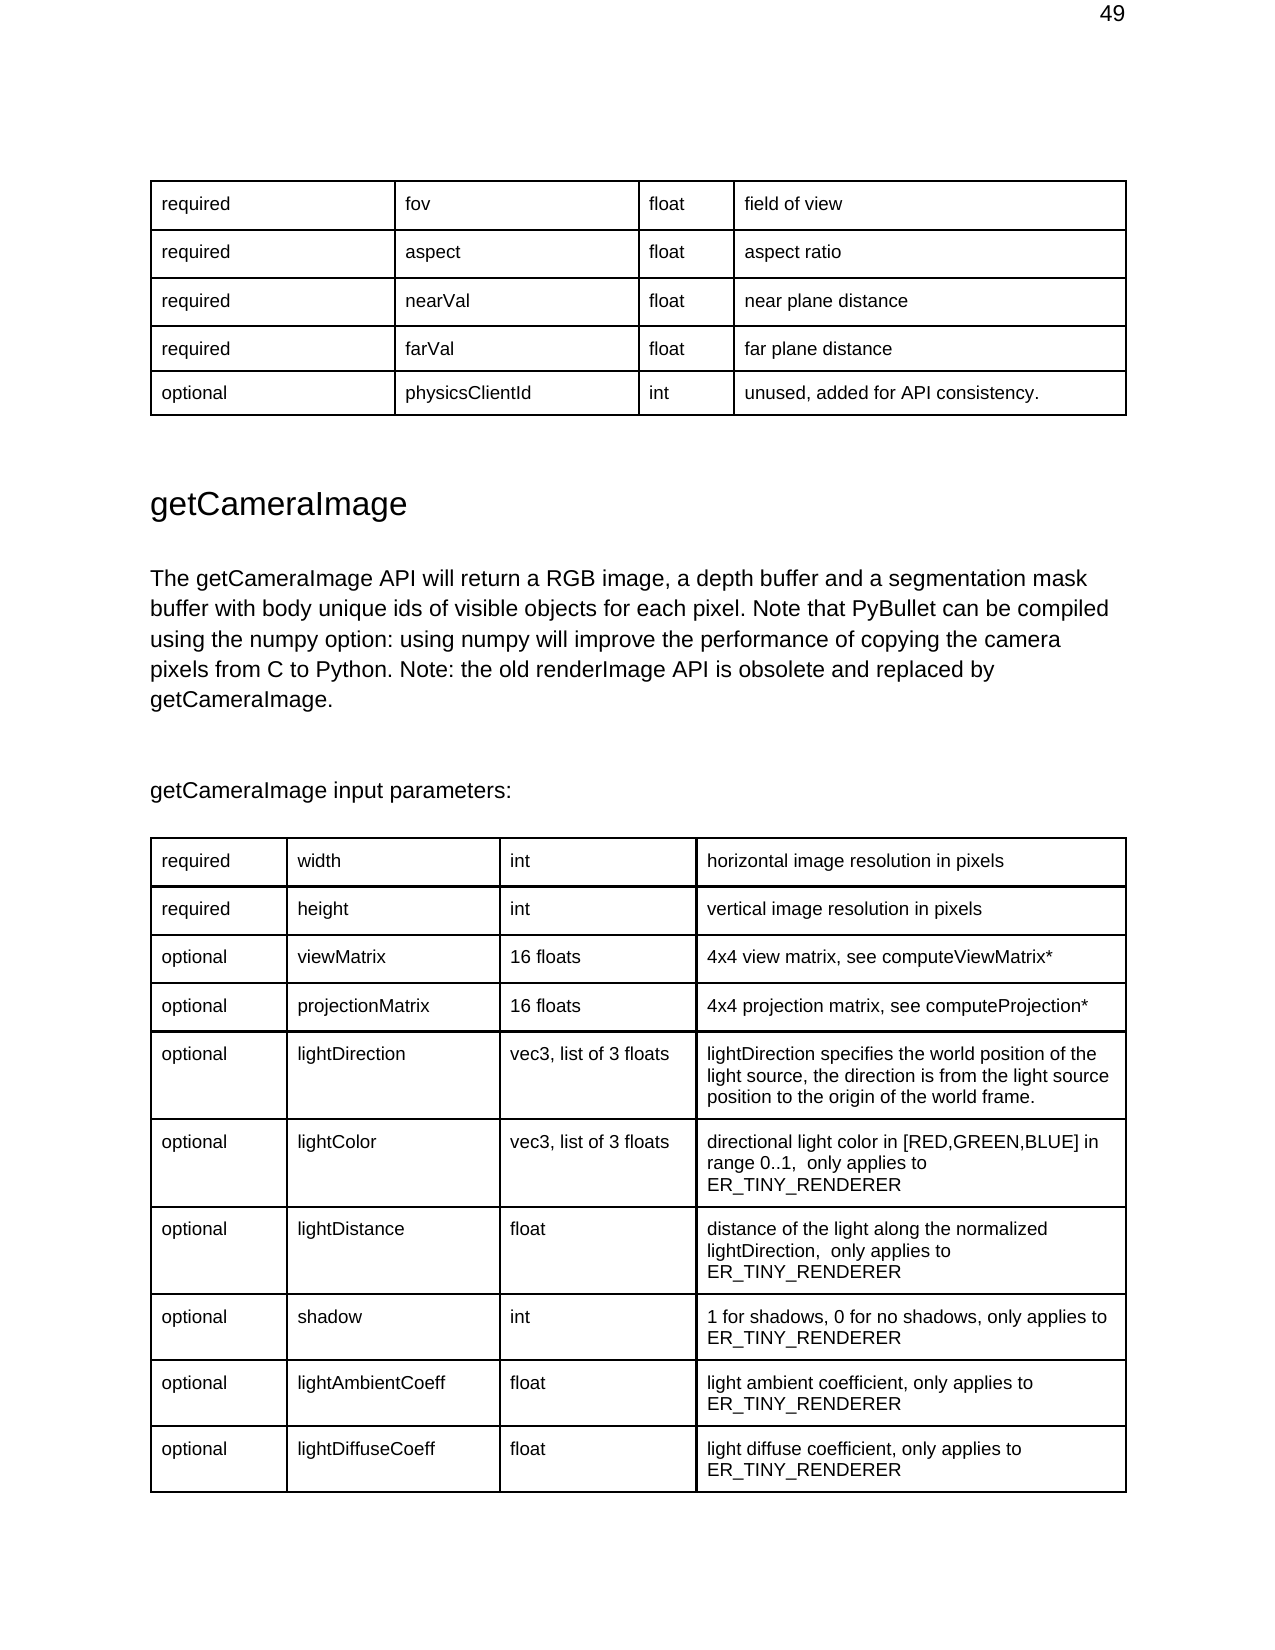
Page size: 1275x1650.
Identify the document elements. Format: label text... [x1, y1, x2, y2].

table_cell lightDiffuseCoeff [288, 1427, 499, 1491]
table_cell int [501, 1295, 695, 1359]
table_cell int [640, 372, 733, 414]
table_cell lightDirection [288, 1033, 499, 1118]
table_header required [152, 839, 286, 885]
table_cell required [152, 327, 394, 370]
table_cell directional light color in [RED,GREEN,BLUE] in range 0..1, only applies to ER_TINY_RENDERER [698, 1120, 1125, 1206]
table_cell 4x4 projection matrix, see computeProjection* [698, 984, 1125, 1030]
table_cell aspect [396, 231, 638, 277]
table_cell required [152, 888, 286, 934]
table_cell vec3, list of 3 floats [501, 1120, 695, 1206]
table_cell float [640, 327, 733, 370]
table_header int [501, 839, 695, 885]
table_cell light diffuse coefficient, only applies to ER_TINY_RENDERER [698, 1427, 1125, 1491]
table_cell optional [152, 1427, 286, 1491]
table_cell physicsClientId [396, 372, 638, 414]
table_cell 1 for shadows, 0 for no shadows, only applies to ER_TINY_RENDERER [698, 1295, 1125, 1359]
table_header float [640, 182, 733, 228]
table_cell optional [152, 1033, 286, 1118]
table_cell lightDistance [288, 1208, 499, 1293]
table_header fov [396, 182, 638, 228]
table_header field of view [735, 182, 1125, 228]
table_cell lightColor [288, 1120, 499, 1206]
table_cell near plane distance [735, 279, 1125, 325]
table_cell optional [152, 372, 394, 414]
table_header horizontal image resolution in pixels [698, 839, 1125, 885]
table_cell float [640, 279, 733, 325]
table_cell 16 floats [501, 936, 695, 982]
table_cell projectionMatrix [288, 984, 499, 1030]
table_cell required [152, 231, 394, 277]
table_cell optional [152, 1120, 286, 1206]
table_cell optional [152, 1208, 286, 1293]
table_cell aspect ratio [735, 231, 1125, 277]
table_cell shadow [288, 1295, 499, 1359]
table_cell float [501, 1361, 695, 1425]
table_cell float [501, 1208, 695, 1293]
subtitle getCameraImage [150, 484, 1125, 522]
table_cell farVal [396, 327, 638, 370]
table_cell 16 floats [501, 984, 695, 1030]
table_cell distance of the light along the normalized lightDirection, only applies to ER_TINY_RENDERER [698, 1208, 1125, 1293]
table_cell light ambient coefficient, only applies to ER_TINY_RENDERER [698, 1361, 1125, 1425]
table_cell optional [152, 984, 286, 1030]
text getCameraImage input parameters: [150, 777, 1125, 803]
table_cell int [501, 888, 695, 934]
table_cell viewMatrix [288, 936, 499, 982]
table_header width [288, 839, 499, 885]
text The getCameraImage API will return a RGB image, a depth buffer and a segmentation mask buffer with body unique ids of visible objects for each pixel. Note that PyBullet can be compiled using the numpy option: using numpy will improve the performance of copying the camera pixels from C to Python. Note: the old renderImage API is obsolete and replaced by getCameraImage. [150, 565, 1125, 712]
table_cell vertical image resolution in pixels [698, 888, 1125, 934]
table_cell far plane distance [735, 327, 1125, 370]
table_cell unused, added for API consistency. [735, 372, 1125, 414]
table_header required [152, 182, 394, 228]
table_cell lightDirection specifies the world position of the light source, the direction is from the light source position to the origin of the world frame. [698, 1033, 1125, 1118]
table_cell nearVal [396, 279, 638, 325]
table_cell vec3, list of 3 floats [501, 1033, 695, 1118]
table_cell optional [152, 1295, 286, 1359]
table_cell 4x4 view matrix, see computeViewMatrix* [698, 936, 1125, 982]
table_cell lightAmbientCoeff [288, 1361, 499, 1425]
table_cell height [288, 888, 499, 934]
table_cell float [501, 1427, 695, 1491]
table_cell optional [152, 1361, 286, 1425]
table_cell required [152, 279, 394, 325]
table_cell float [640, 231, 733, 277]
table_cell optional [152, 936, 286, 982]
